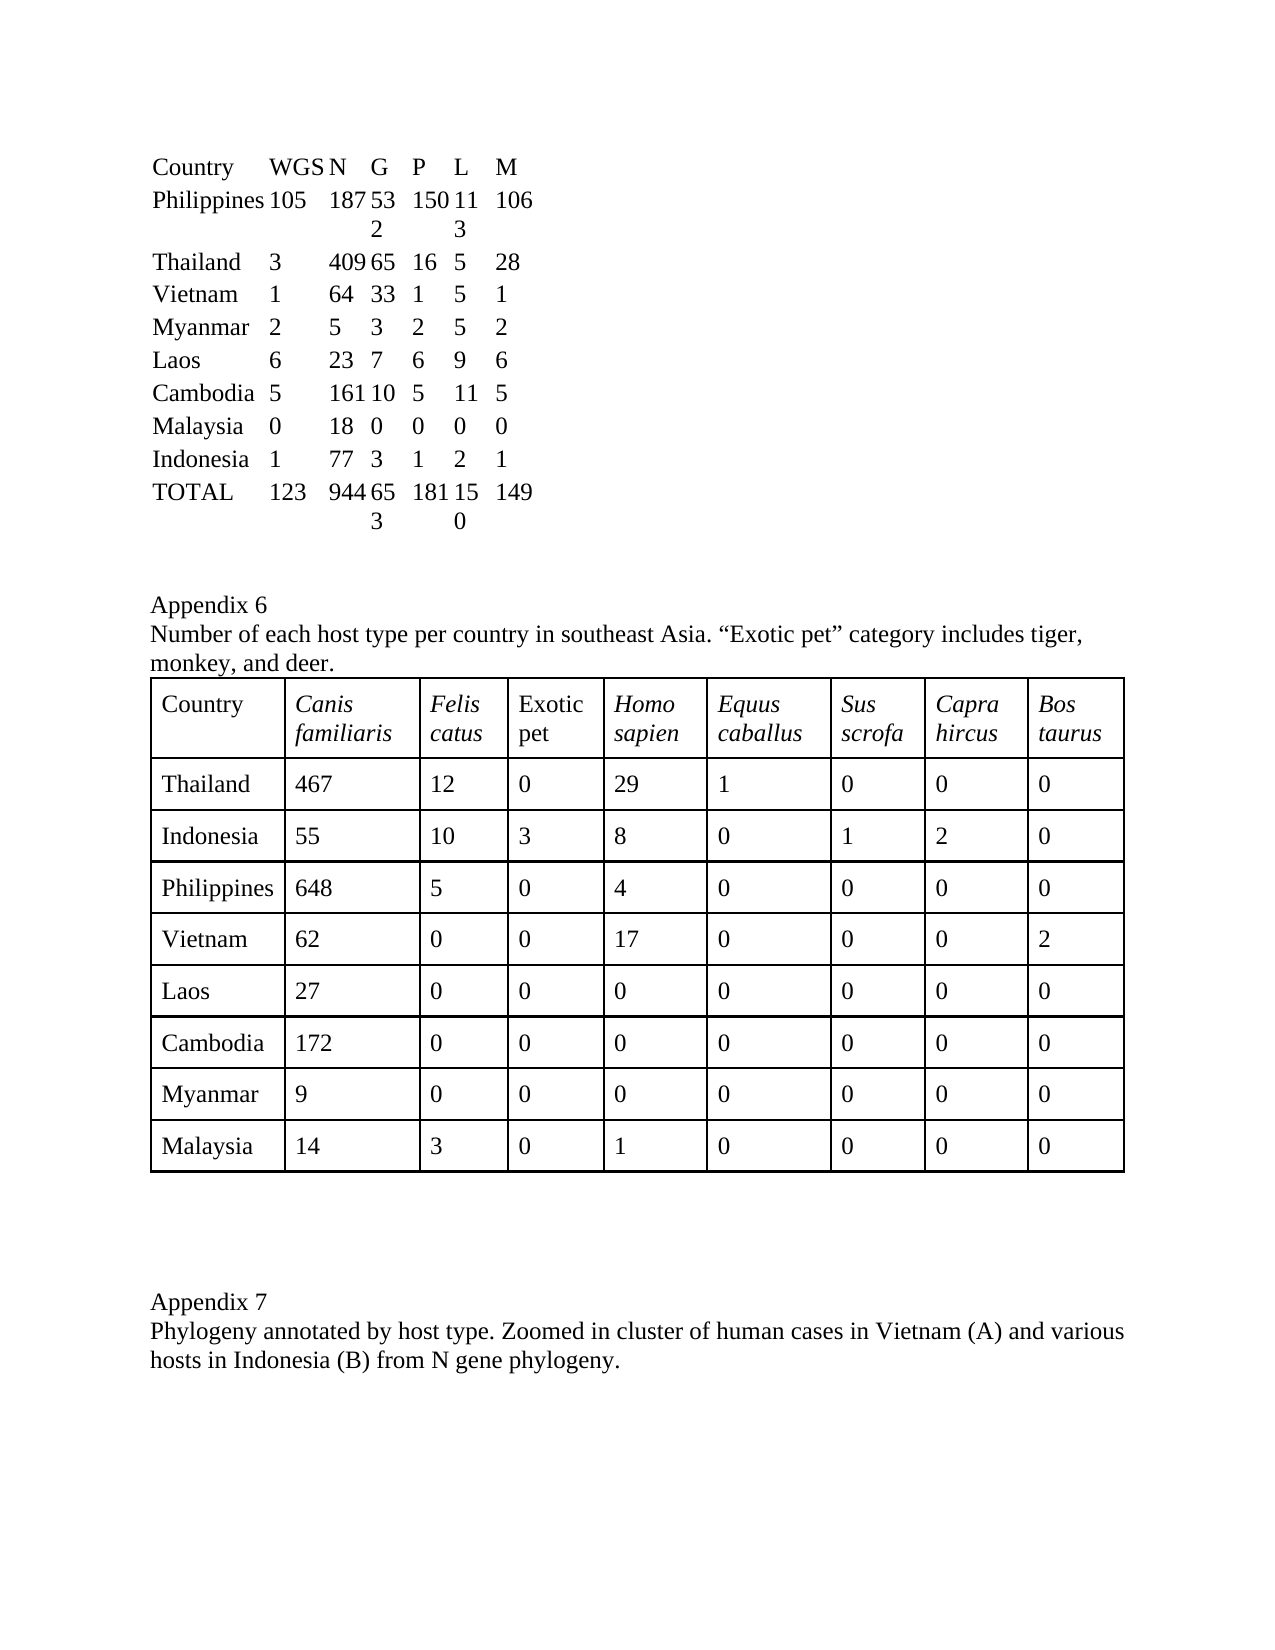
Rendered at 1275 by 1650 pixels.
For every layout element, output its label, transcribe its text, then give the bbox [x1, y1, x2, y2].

table_cell Thailand [150, 245, 267, 277]
table_header Felis catus [421, 679, 507, 757]
table_cell 5 [493, 376, 535, 409]
table_cell 0 [926, 759, 1027, 809]
table_cell 5 [410, 376, 452, 409]
table_cell 33 [368, 278, 410, 310]
table_cell 64 [326, 278, 368, 310]
table_header Bos taurus [1029, 679, 1123, 757]
table_cell Malaysia [152, 1121, 284, 1170]
table_cell TOTAL [150, 475, 267, 562]
table_cell 0 [708, 863, 830, 912]
table_cell 0 [832, 1069, 924, 1119]
table_cell 8 [605, 811, 706, 860]
table_cell 16 [410, 245, 452, 277]
table_cell 0 [832, 914, 924, 964]
table_cell 0 [926, 863, 1027, 912]
table_cell 0 [926, 1121, 1027, 1170]
table_cell 0 [421, 966, 507, 1015]
table_cell 55 [286, 811, 419, 860]
table_cell 0 [708, 966, 830, 1015]
table_cell 0 [708, 1121, 830, 1170]
table_cell 181 [410, 475, 452, 562]
table_cell 2 [410, 310, 452, 343]
table_cell 0 [421, 1018, 507, 1067]
table_cell 12 [421, 759, 507, 809]
table_cell 2 [493, 310, 535, 343]
table_header P [410, 150, 452, 183]
table_header G [368, 150, 410, 183]
text Appendix 6 [150, 590, 1125, 619]
table_cell 172 [286, 1018, 419, 1067]
table_cell 0 [1029, 1018, 1123, 1067]
table_header M [493, 150, 535, 183]
table_cell 14 [286, 1121, 419, 1170]
table_cell 29 [605, 759, 706, 809]
table_cell 9 [452, 343, 493, 376]
table_cell 106 [493, 183, 535, 244]
table_cell 1 [493, 442, 535, 475]
table_cell 0 [708, 914, 830, 964]
table_cell 0 [1029, 863, 1123, 912]
table_cell 467 [286, 759, 419, 809]
table_cell 10 [368, 376, 410, 409]
table_cell 409 [326, 245, 368, 277]
table_cell Cambodia [152, 1018, 284, 1067]
table_cell 0 [832, 1018, 924, 1067]
table_cell 0 [832, 966, 924, 1015]
table_cell 0 [1029, 966, 1123, 1015]
table_cell 6 [410, 343, 452, 376]
table_cell Cambodia [150, 376, 267, 409]
table_cell 0 [605, 1018, 706, 1067]
table_cell 0 [509, 914, 603, 964]
table_cell 18 [326, 409, 368, 442]
table_cell 6 [267, 343, 326, 376]
table_cell Philippines [150, 183, 267, 244]
table_cell 0 [493, 409, 535, 442]
table_cell 0 [1029, 1069, 1123, 1119]
table_header L [452, 150, 493, 183]
table_cell 105 [267, 183, 326, 244]
table_cell 1 [493, 278, 535, 310]
table_cell 0 [410, 409, 452, 442]
text Number of each host type per country in southeast Asia. “Exotic pet” category includes tiger, monkey, and deer. [150, 619, 1125, 677]
table_cell Indonesia [152, 811, 284, 860]
table_cell Thailand [152, 759, 284, 809]
table_header Sus scrofa [832, 679, 924, 757]
table_cell 0 [832, 759, 924, 809]
table_cell 0 [926, 966, 1027, 1015]
table_cell 1 [605, 1121, 706, 1170]
table_cell 27 [286, 966, 419, 1015]
table_cell 532 [368, 183, 410, 244]
table_cell 5 [326, 310, 368, 343]
table_header WGS [267, 150, 326, 183]
table_cell 3 [421, 1121, 507, 1170]
table_cell 2 [452, 442, 493, 475]
table_cell 0 [421, 914, 507, 964]
table_cell 0 [926, 1018, 1027, 1067]
table_cell 0 [708, 1069, 830, 1119]
table_cell 0 [509, 759, 603, 809]
table_cell 11 [452, 376, 493, 409]
table_cell 5 [421, 863, 507, 912]
table_cell Laos [152, 966, 284, 1015]
table_cell 1 [708, 759, 830, 809]
table_cell 1 [410, 442, 452, 475]
table_cell Philippines [152, 863, 284, 912]
table_header Canis familiaris [286, 679, 419, 757]
table_cell 0 [1029, 759, 1123, 809]
table_cell 0 [452, 409, 493, 442]
table_cell 7 [368, 343, 410, 376]
table_header Country [152, 679, 284, 757]
table_cell 0 [421, 1069, 507, 1119]
table_cell 0 [708, 811, 830, 860]
table_cell 17 [605, 914, 706, 964]
table_cell 149 [493, 475, 535, 562]
table_cell 3 [267, 245, 326, 277]
table_cell 3 [368, 310, 410, 343]
table_cell Laos [150, 343, 267, 376]
table_cell 150 [452, 475, 493, 562]
table_cell 0 [926, 1069, 1027, 1119]
table_header Homo sapien [605, 679, 706, 757]
table_cell Myanmar [152, 1069, 284, 1119]
table_cell 150 [410, 183, 452, 244]
table_cell 1 [267, 442, 326, 475]
table_cell 3 [509, 811, 603, 860]
table_cell 4 [605, 863, 706, 912]
table_cell 62 [286, 914, 419, 964]
table_cell 3 [368, 442, 410, 475]
table_cell Malaysia [150, 409, 267, 442]
table_cell 5 [452, 310, 493, 343]
table_cell Vietnam [150, 278, 267, 310]
table_cell 0 [368, 409, 410, 442]
table_cell 0 [509, 863, 603, 912]
table_cell 123 [267, 475, 326, 562]
table_cell 1 [832, 811, 924, 860]
table_cell 0 [509, 1018, 603, 1067]
table_cell Indonesia [150, 442, 267, 475]
table_cell 653 [368, 475, 410, 562]
table_cell 0 [1029, 811, 1123, 860]
table_header Equus caballus [708, 679, 830, 757]
table_cell 2 [926, 811, 1027, 860]
table_cell 0 [708, 1018, 830, 1067]
table_header Country [150, 150, 267, 183]
table_cell 2 [1029, 914, 1123, 964]
table_cell 0 [832, 1121, 924, 1170]
table_header N [326, 150, 368, 183]
table_cell 0 [509, 1121, 603, 1170]
table_cell 648 [286, 863, 419, 912]
table_cell 0 [509, 966, 603, 1015]
table_cell 1 [410, 278, 452, 310]
table_header Capra hircus [926, 679, 1027, 757]
table_cell 10 [421, 811, 507, 860]
table_cell 161 [326, 376, 368, 409]
table_cell 113 [452, 183, 493, 244]
table_cell 0 [926, 914, 1027, 964]
table_cell 0 [832, 863, 924, 912]
table_cell 2 [267, 310, 326, 343]
table_cell 0 [267, 409, 326, 442]
table_cell 944 [326, 475, 368, 562]
table_cell 0 [509, 1069, 603, 1119]
table_cell 23 [326, 343, 368, 376]
table_cell Vietnam [152, 914, 284, 964]
table_cell Myanmar [150, 310, 267, 343]
table_cell 0 [605, 966, 706, 1015]
table_cell 6 [493, 343, 535, 376]
table_cell 77 [326, 442, 368, 475]
table_cell 187 [326, 183, 368, 244]
text Phylogeny annotated by host type. Zoomed in cluster of human cases in Vietnam (A) and various hosts in Indonesia (B) from N gene phylogeny. [150, 1316, 1125, 1374]
table_cell 5 [452, 278, 493, 310]
text Appendix 7 [150, 1287, 1125, 1316]
table_cell 28 [493, 245, 535, 277]
table_cell 65 [368, 245, 410, 277]
table_cell 0 [605, 1069, 706, 1119]
table_header Exotic pet [509, 679, 603, 757]
table_cell 5 [267, 376, 326, 409]
table_cell 5 [452, 245, 493, 277]
table_cell 0 [1029, 1121, 1123, 1170]
table_cell 1 [267, 278, 326, 310]
table_cell 9 [286, 1069, 419, 1119]
